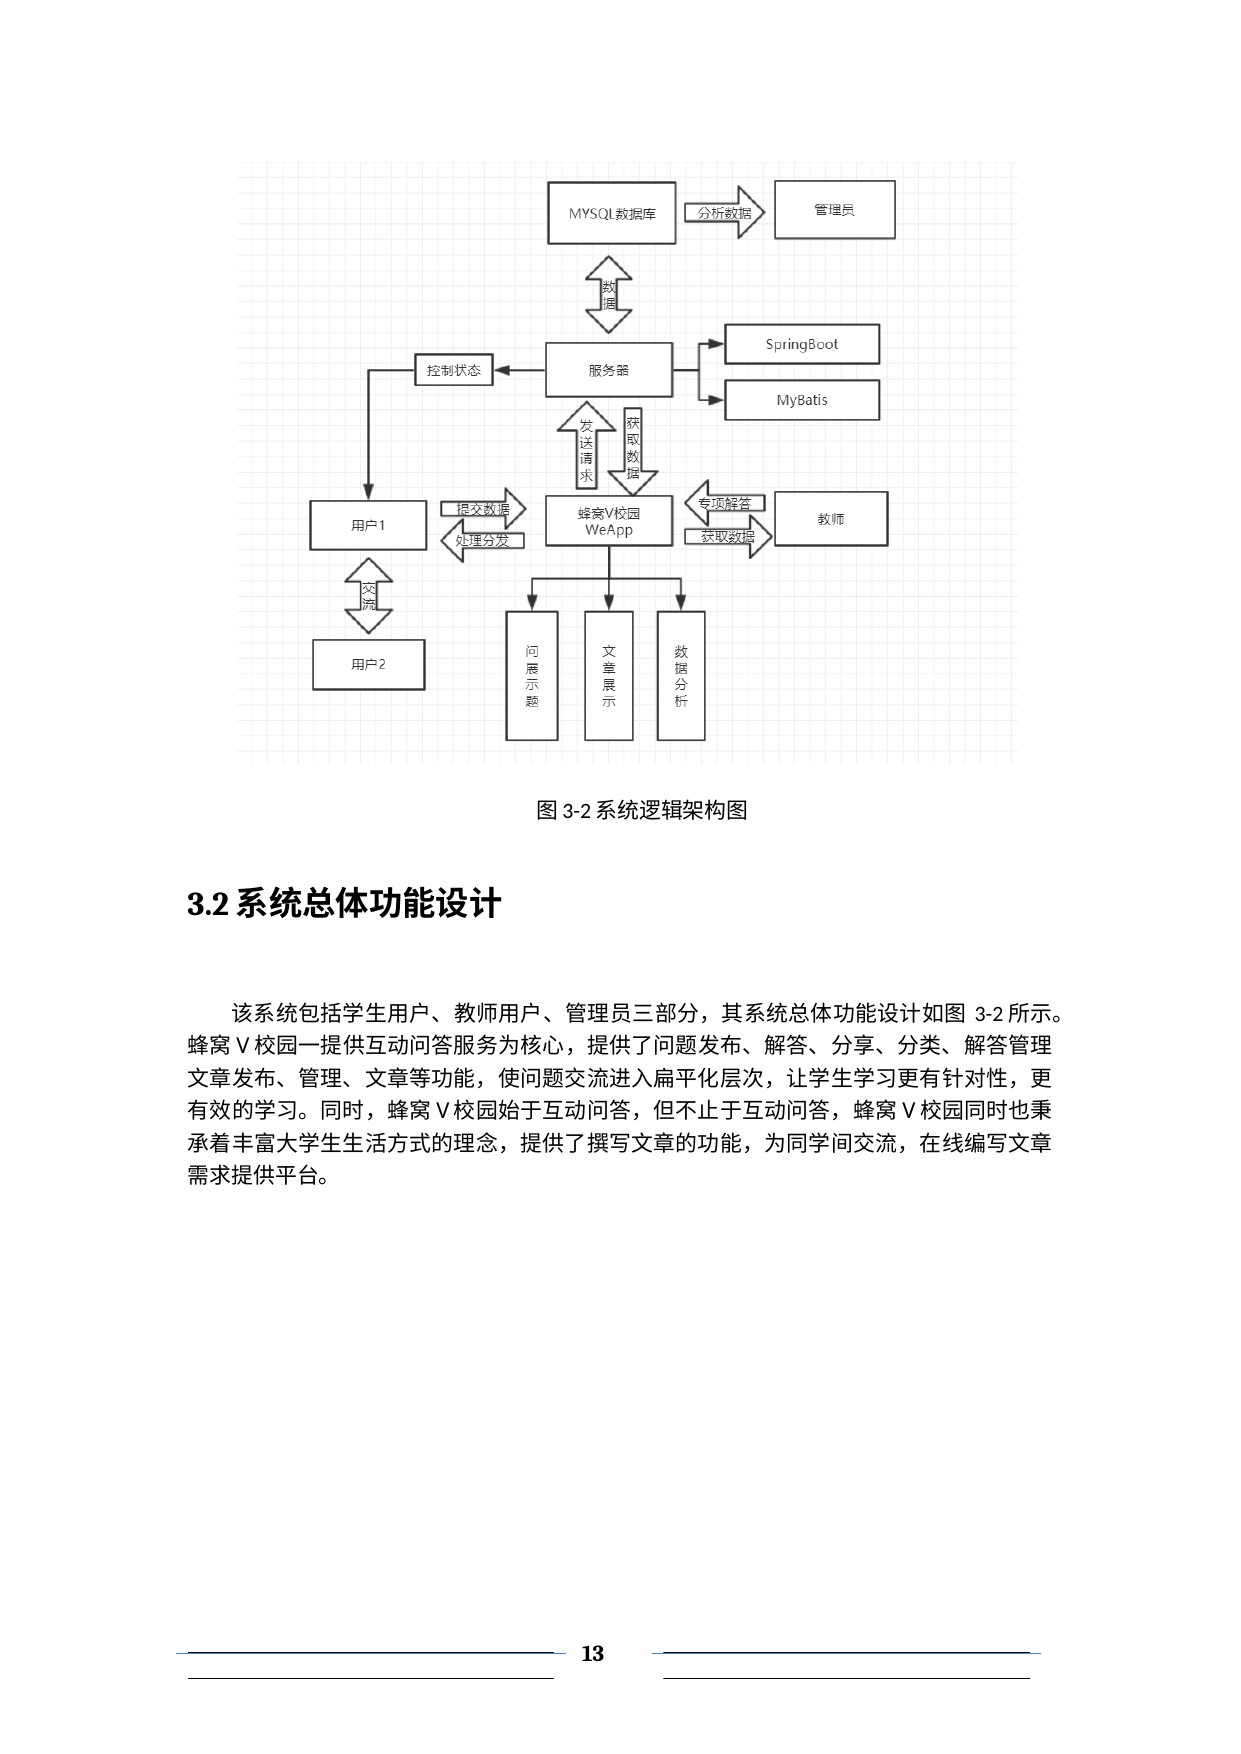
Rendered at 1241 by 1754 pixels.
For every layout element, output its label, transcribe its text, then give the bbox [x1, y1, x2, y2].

subtitle 3.2系统总体功能设计 [187, 868, 1053, 933]
text 该系统包括学生用户、教师用户、管理员三部分，其系统总体功能设计如图3-2所示。蜂窝V校园一提供互动问答服务为核心，提供了问题发布、解答、分享、分类、解答管理、文章发布、管理、文章等功能，使问题交流进入扁平化层次，让学生学习更有针对性，更有效的学习。同时，蜂窝V校园始于互动问答，但不止于互动问答，蜂窝V校园同时也秉承着丰富大学生生活方式的理念，提供了撰写文章的功能，为同学间交流，在线编写文章需求提供平台。 [187, 995, 1053, 1190]
picture [237, 162, 1019, 764]
text 图3-2系统逻辑架构图 [187, 793, 1053, 825]
